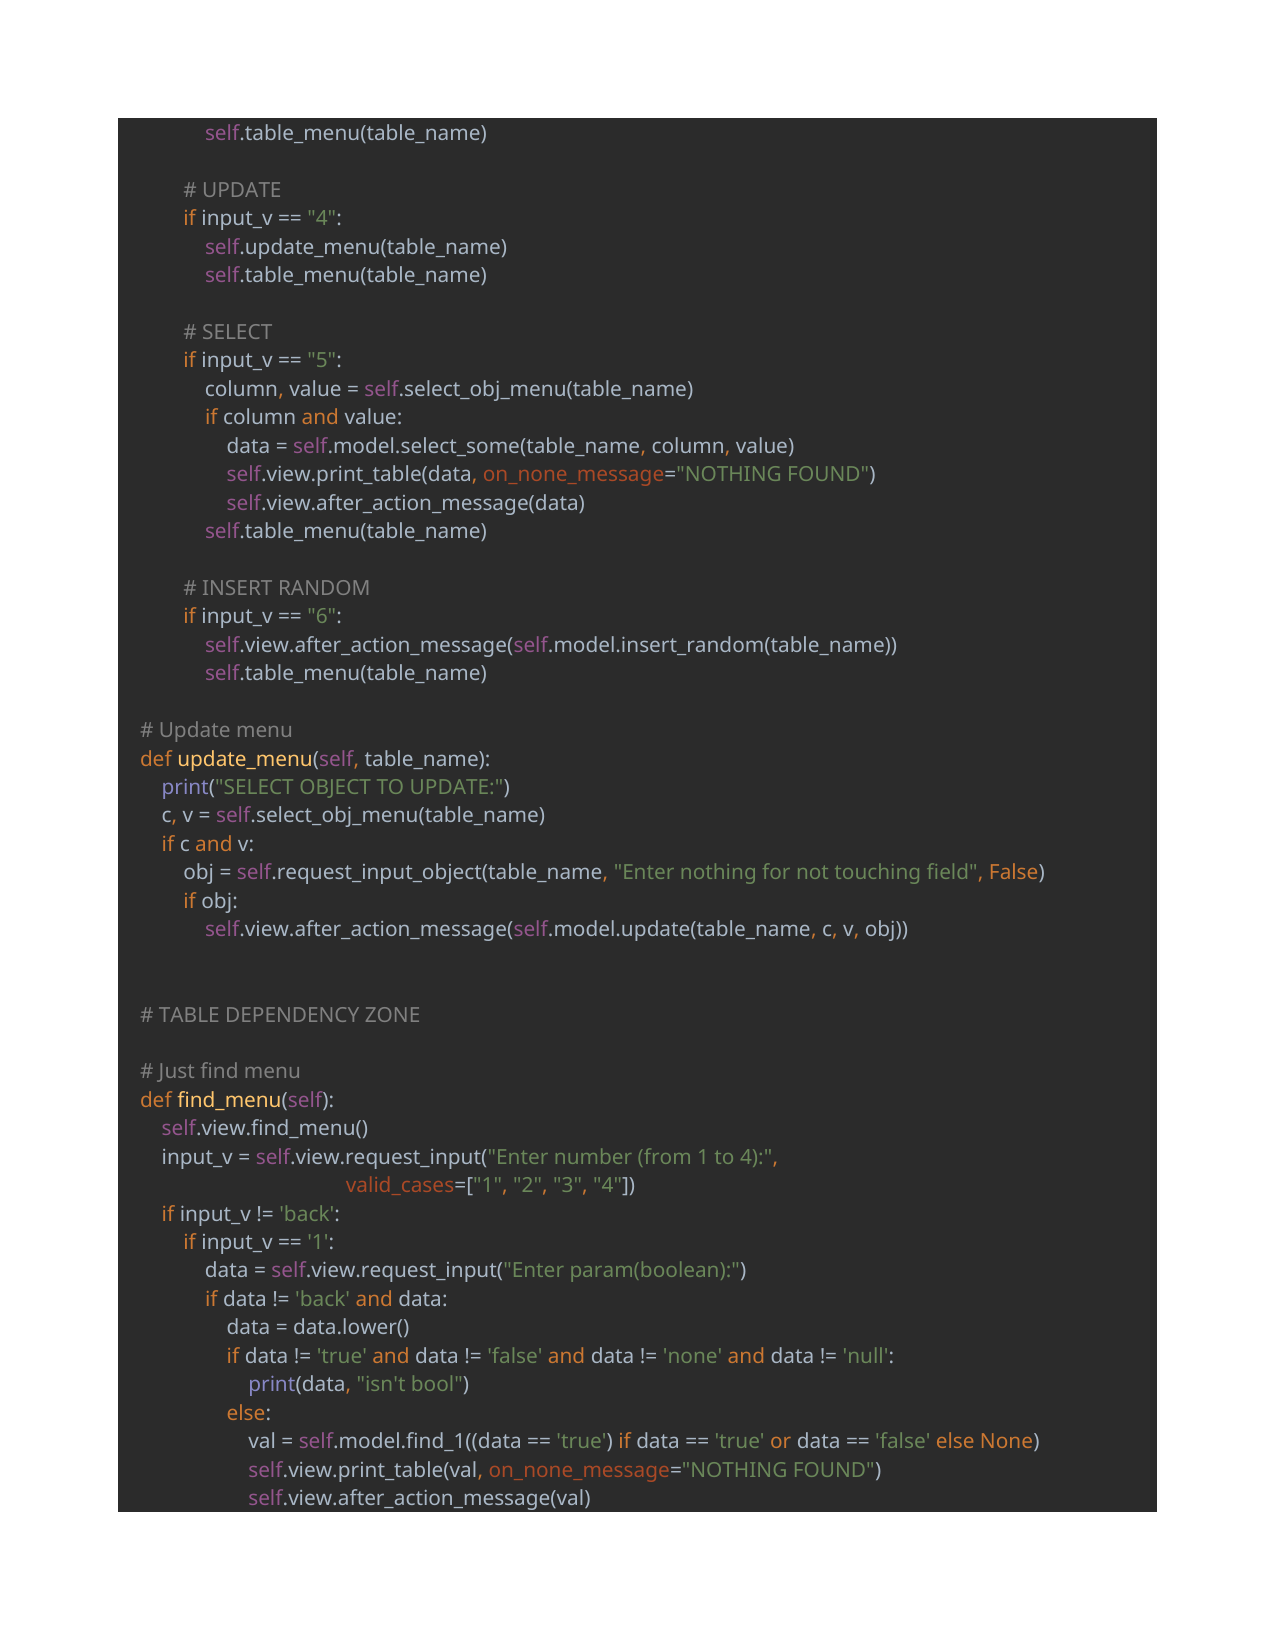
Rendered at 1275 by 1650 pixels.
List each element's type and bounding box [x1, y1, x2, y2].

text [118, 118, 1157, 1512]
